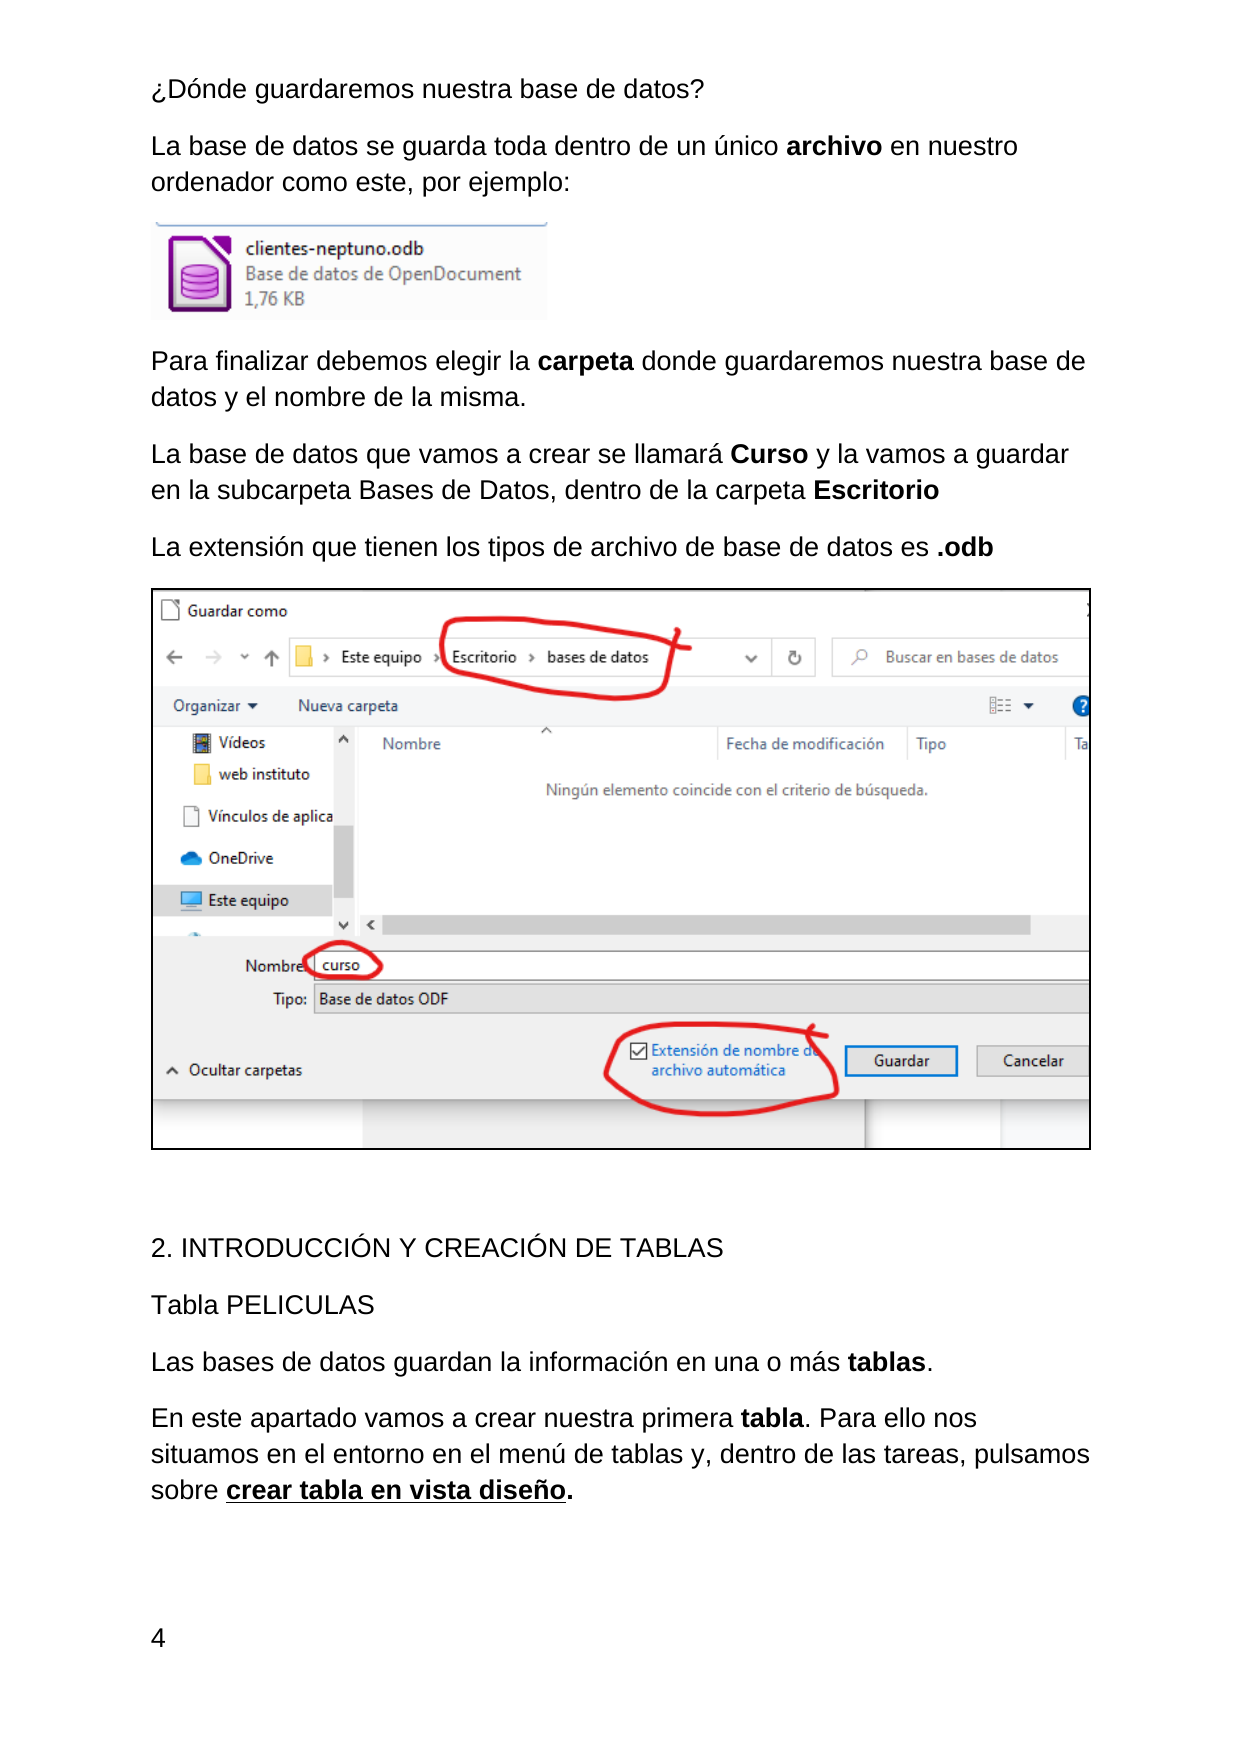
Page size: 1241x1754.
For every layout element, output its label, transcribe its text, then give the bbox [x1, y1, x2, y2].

text La base de datos se guarda toda dentro de un único archivo en nuestro ordenador como este, por ejemplo: [151, 130, 1091, 197]
text Tabla PELICULAS [151, 1289, 1091, 1320]
picture [153, 590, 1089, 1148]
text ¿Dónde guardaremos nuestra base de datos? [151, 73, 1091, 104]
text La base de datos que vamos a crear se llamará Curso y la vamos a guardar en la subcarpeta Bases de Datos, dentro de la carpeta Escritorio [151, 438, 1091, 505]
text Las bases de datos guardan la información en una o más tablas. [151, 1346, 1091, 1377]
text La extensión que tienen los tipos de archivo de base de datos es .odb [151, 531, 1091, 562]
text Para finalizar debemos elegir la carpeta donde guardaremos nuestra base de datos y el nombre de la misma. [151, 345, 1091, 412]
text En este apartado vamos a crear nuestra primera tabla. Para ello nos situamos en el entorno en el menú de tablas y, dentro de las tareas, pulsamos sobre crear tabla en vista diseño. [151, 1402, 1091, 1506]
text 2. INTRODUCCIÓN Y CREACIÓN DE TABLAS [151, 1232, 1091, 1263]
picture [150, 222, 548, 320]
